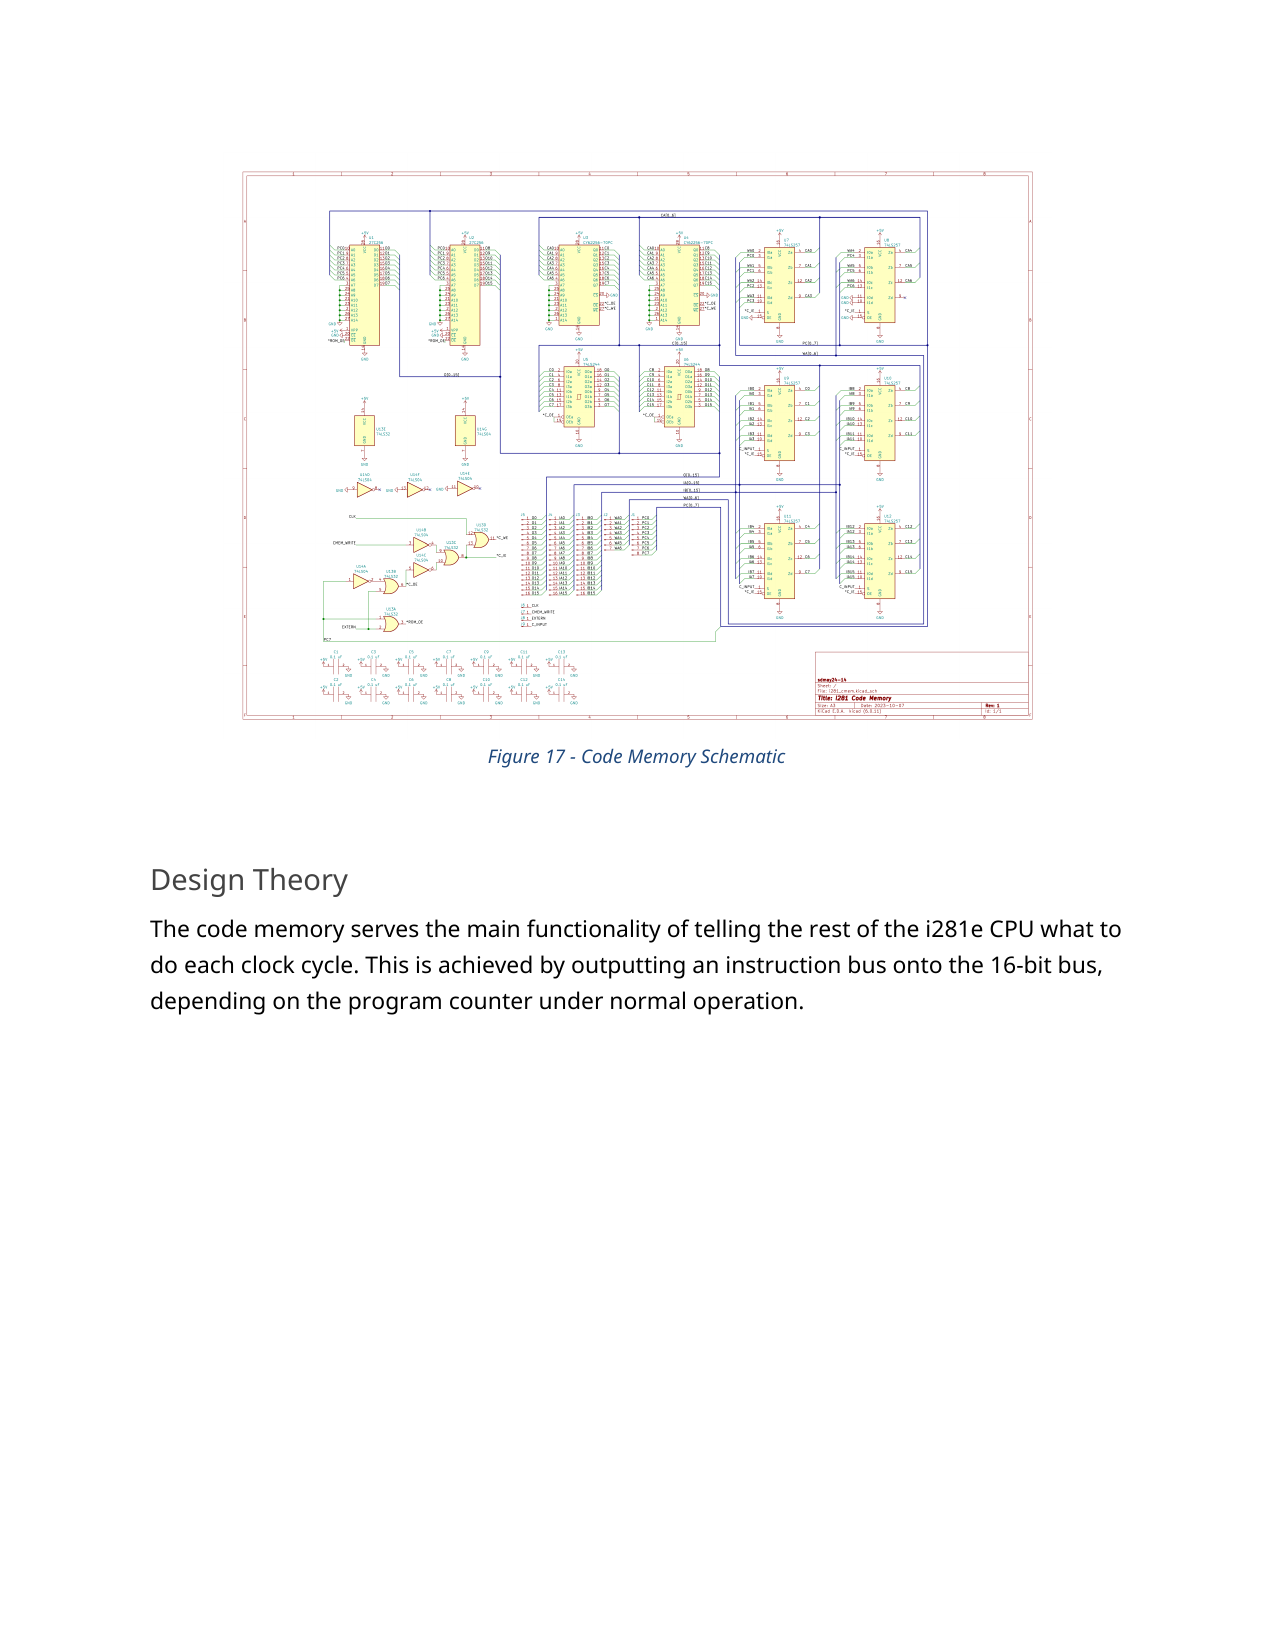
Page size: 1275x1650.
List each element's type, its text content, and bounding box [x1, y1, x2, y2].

subtitle Design Theory [150, 859, 1125, 899]
text Figure 17 - Code Memory Schematic [150, 743, 1125, 769]
picture [223, 152, 1052, 739]
text The code memory serves the main functionality of telling the rest of the i281e CPU what to do each clock cycle. This is achieved by outputting an instruction bus onto the 16-bit bus, depending on the program counter under normal operation. [150, 913, 1125, 1016]
